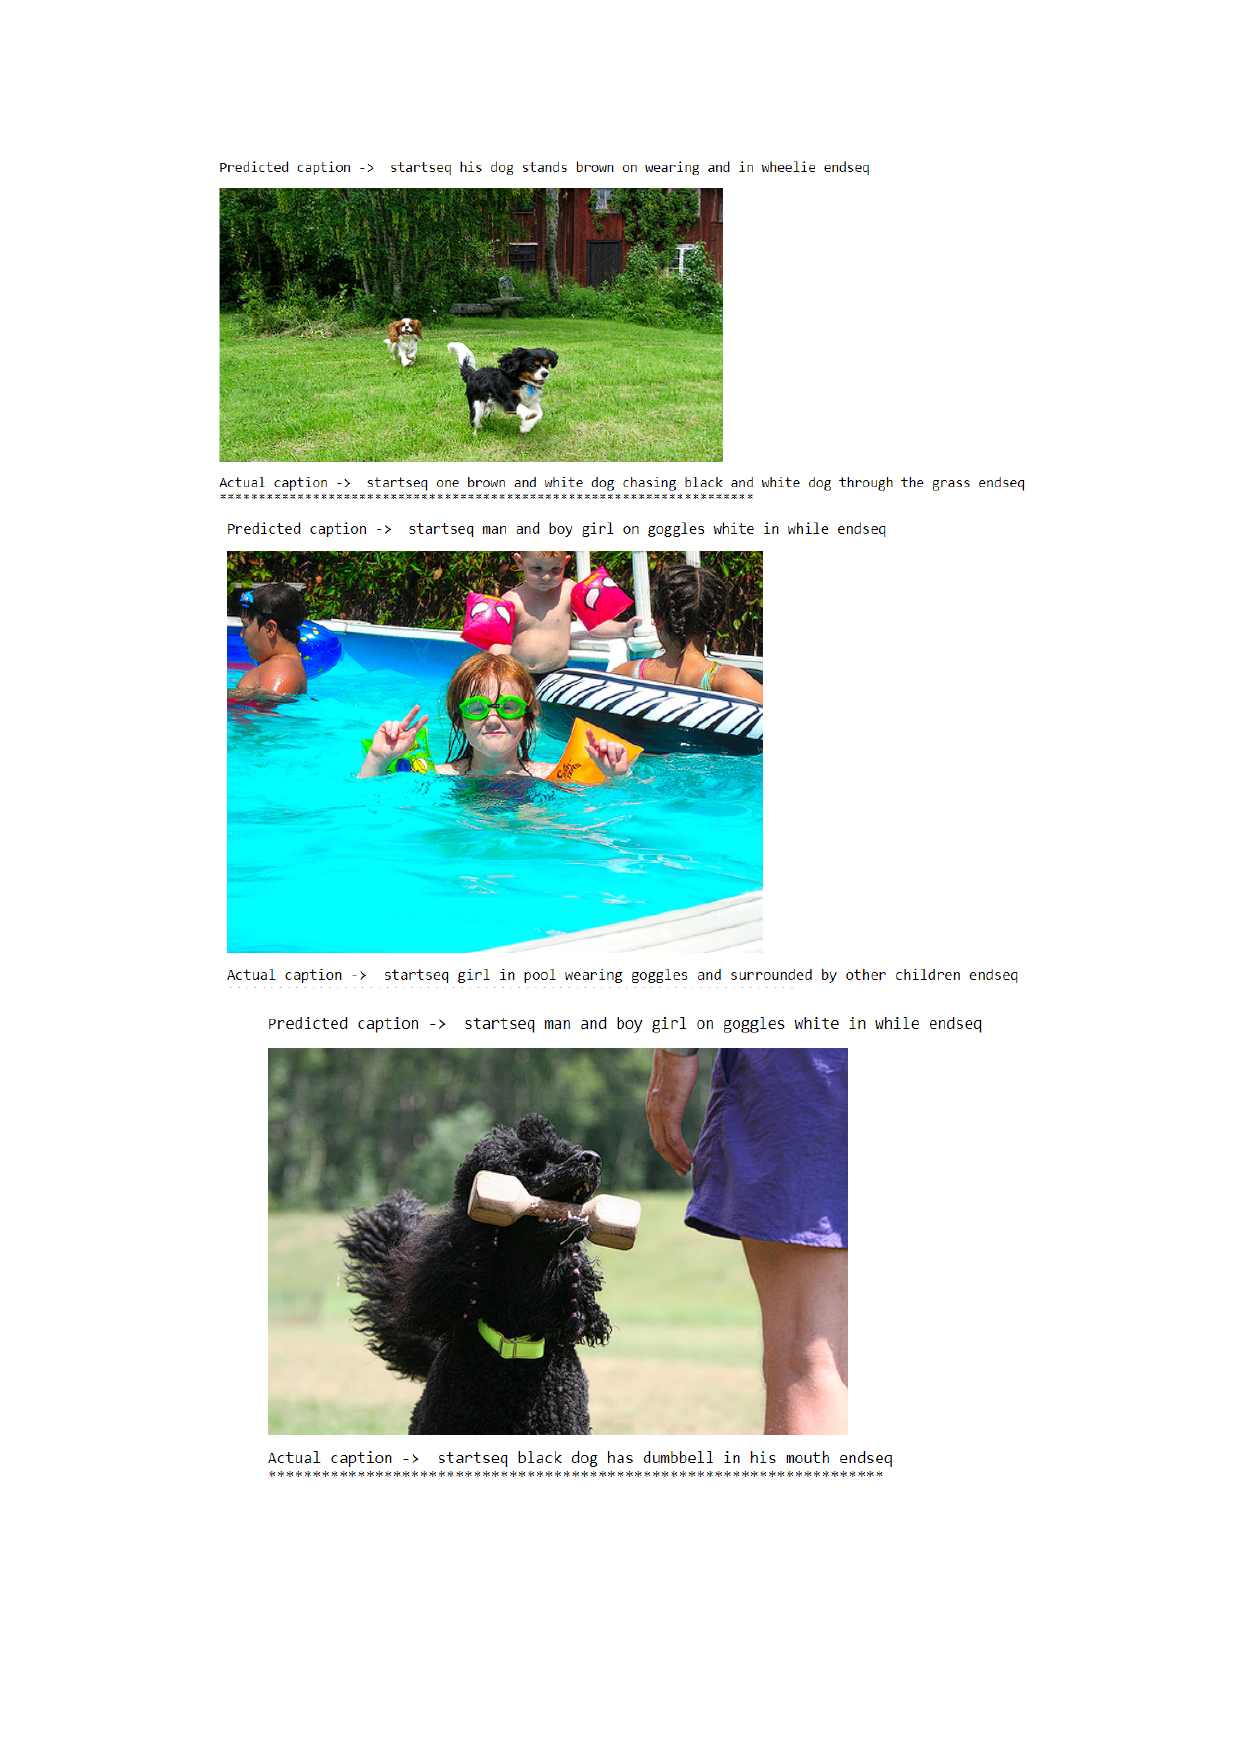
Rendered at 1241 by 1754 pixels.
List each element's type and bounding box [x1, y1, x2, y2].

picture [217, 517, 1023, 988]
picture [211, 150, 1029, 499]
picture [258, 1006, 983, 1488]
